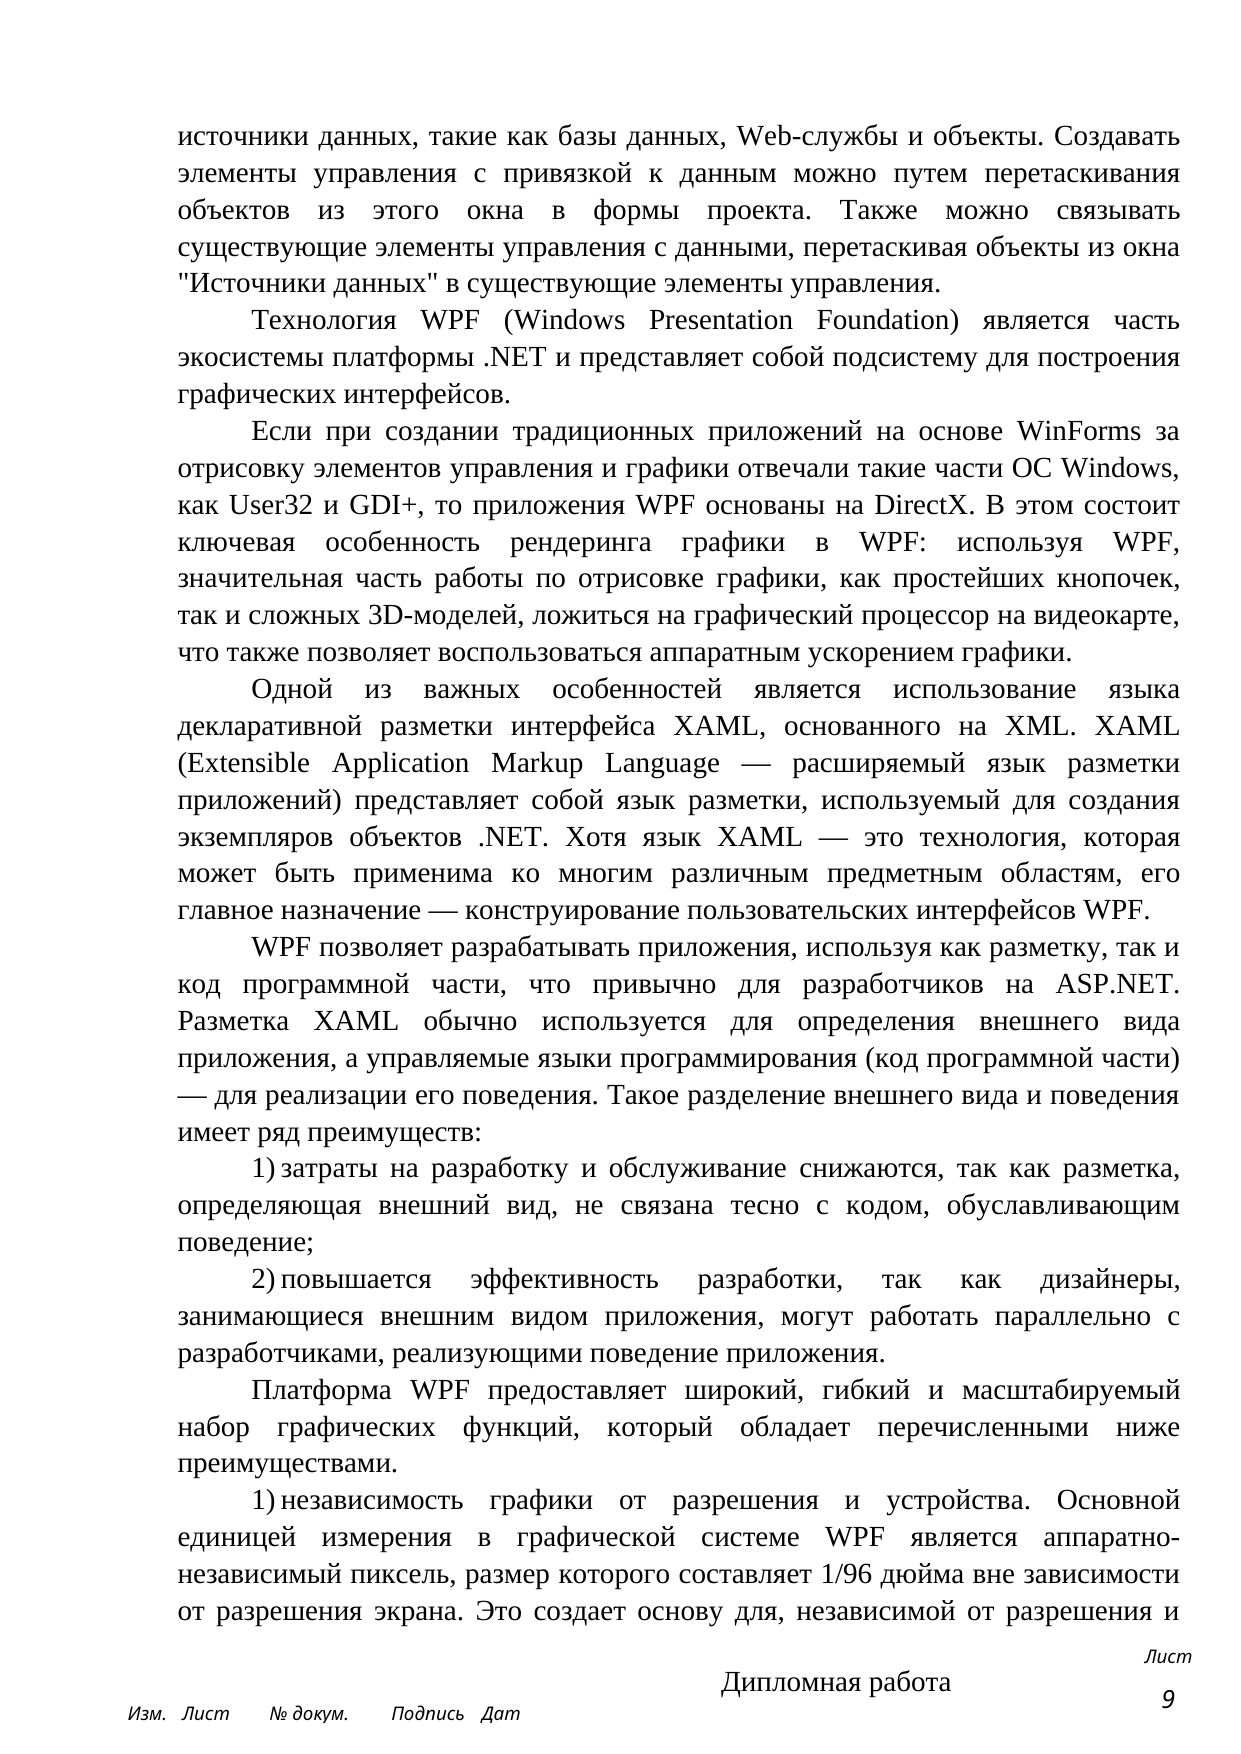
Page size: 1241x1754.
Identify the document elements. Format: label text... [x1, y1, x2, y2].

list повышается эффективность разработки, так как дизайнеры, занимающиеся внешним видом приложения, могут работать параллельно с разработчиками, реализующими поведение приложения. [177, 1332, 1181, 1368]
text Технология WPF (Windows Presentation Foundation) является часть экосистемы платформы .NET и представляет собой подсистему для построения графических интерфейсов. [177, 302, 1181, 410]
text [177, 118, 1181, 299]
text Одной из важных особенностей является использование языка декларативной разметки интерфейса XAML, основанного на XML. XAML (Extensible Application Markup Language — расширяемый язык разметки приложений) представляет собой язык разметки, используемый для создания экземпляров объектов .NET. Хотя язык XAML — это технология, которая может быть применима ко многим различным предметным областям, его главное назначение — конструирование пользовательских интерфейсов WPF. [177, 671, 1181, 926]
text Если при создании традиционных приложений на основе WinForms за отрисовку элементов управления и графики отвечали такие части ОС Windows, как User32 и GDI+, то приложения WPF основаны на DirectX. В этом состоит ключевая особенность рендеринга графики в WPF: используя WPF, значительная часть работы по отрисовке графики, как простейших кнопочек, так и сложных 3D-моделей, ложиться на графический процессор на видеокарте, что также позволяет воспользоваться аппаратным ускорением графики. [177, 413, 1181, 668]
text WPF позволяет разрабатывать приложения, используя как разметку, так и код программной части, что привычно для разработчиков на ASP.NET. Разметка XAML обычно используется для определения внешнего вида приложения, а управляемые языки программирования (код программной части) — для реализации его поведения. Такое разделение внешнего вида и поведения имеет ряд преимуществ: [177, 929, 1181, 1147]
text Платформа WPF предоставляет широкий, гибкий и масштабируемый набор графических функций, который обладает перечисленными ниже преимуществами. [177, 1442, 1181, 1479]
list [177, 1482, 1181, 1519]
text Платформа WPF предоставляет широкий, гибкий и масштабируемый набор графических функций, который обладает перечисленными ниже преимуществами. [177, 1372, 1181, 1409]
list затраты на разработку и обслуживание снижаются, так как разметка, определяющая внешний вид, не связана тесно с кодом, обуславливающим поведение; [177, 1221, 1181, 1258]
list повышается эффективность разработки, так как дизайнеры, занимающиеся внешним видом приложения, могут работать параллельно с разработчиками, реализующими поведение приложения. [177, 1261, 1181, 1298]
list затраты на разработку и обслуживание снижаются, так как разметка, определяющая внешний вид, не связана тесно с кодом, обуславливающим поведение; [177, 1151, 1181, 1188]
